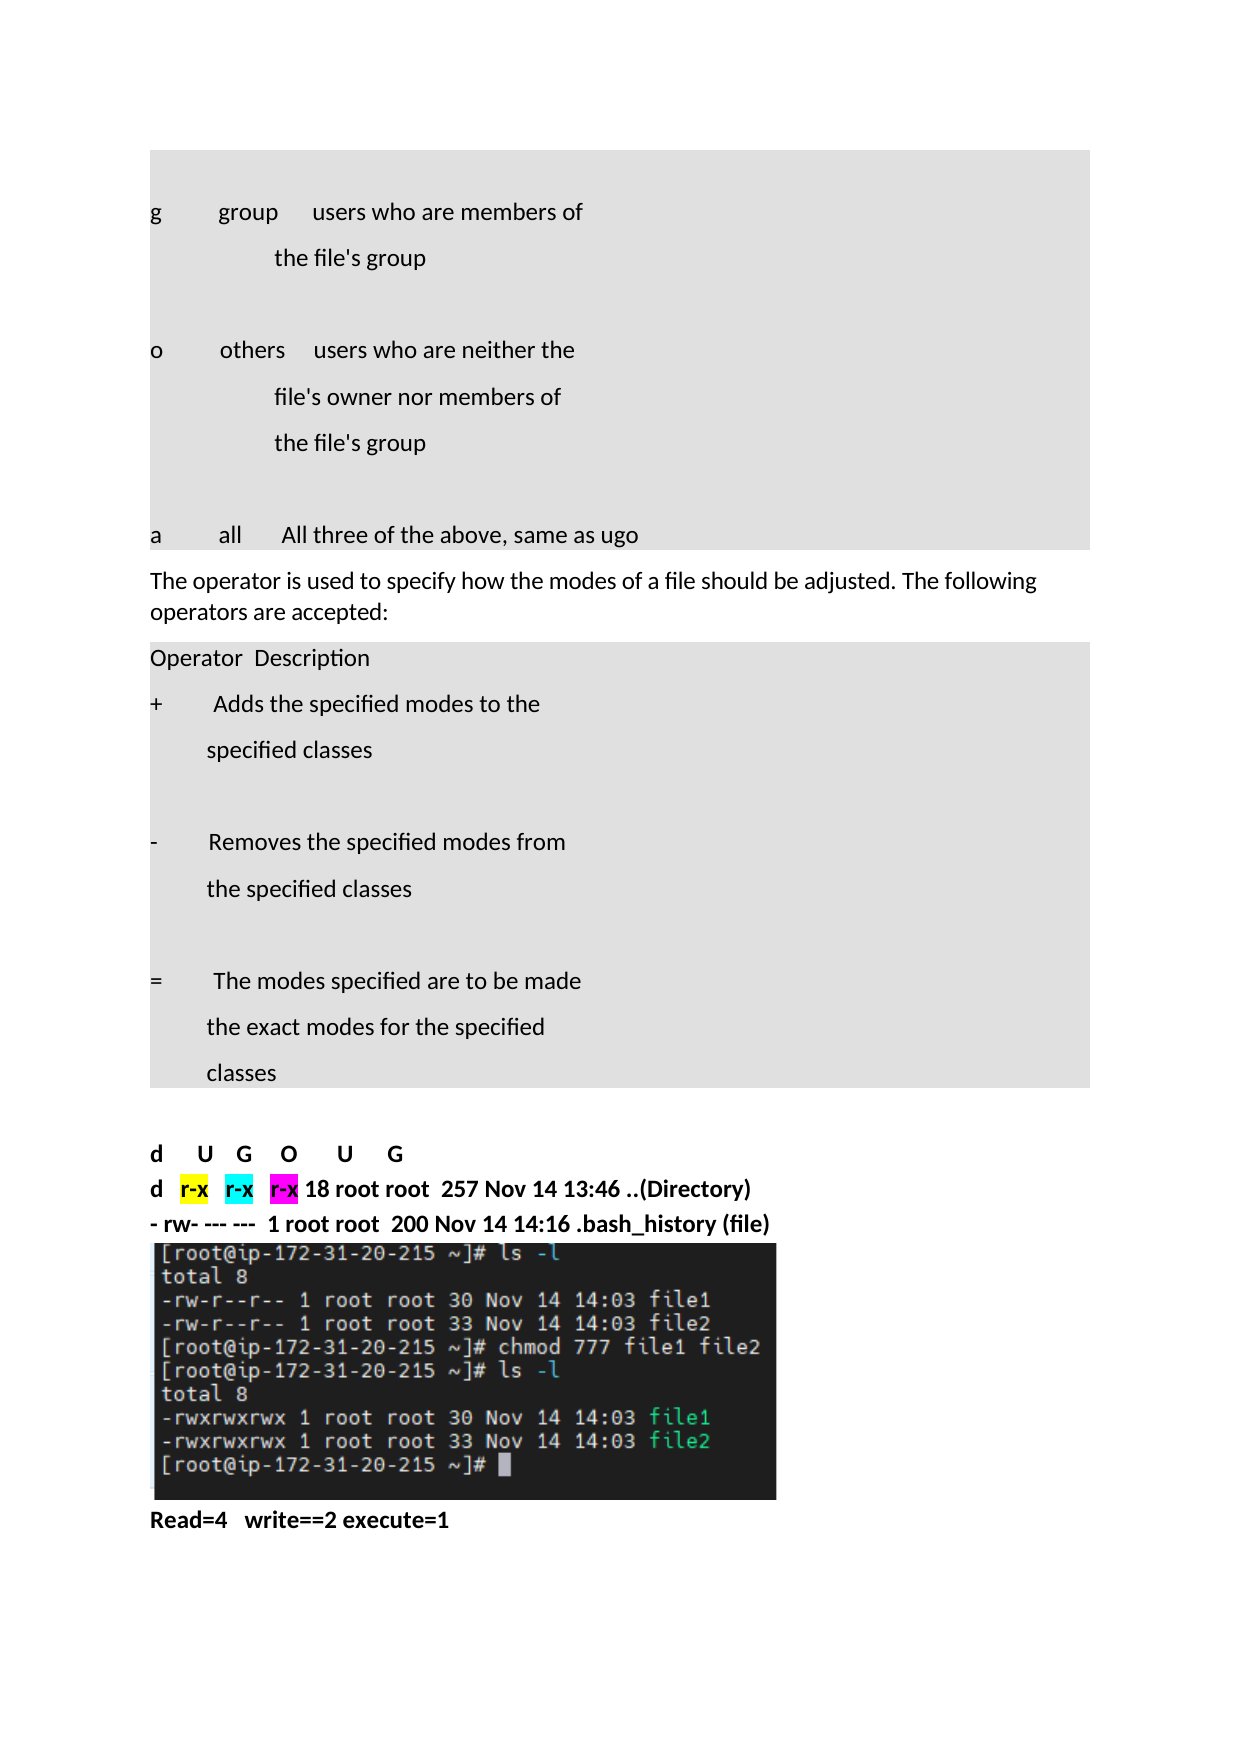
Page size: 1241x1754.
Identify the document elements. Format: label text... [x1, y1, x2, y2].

text d r-x r-x r-x 18 root root 257 Nov 14 13:46 ..(Directory) [150, 1173, 1090, 1204]
text Read=4 write==2 execute=1 [150, 1504, 1090, 1534]
text The operator is used to specify how the modes of a file should be adjusted. The following operators are accepted: [150, 565, 1090, 626]
text file's owner nor members of [150, 381, 1090, 411]
text the file's group [150, 427, 1090, 457]
text the specified classes [150, 873, 1090, 903]
text a all All three of the above, same as ugo [150, 519, 1090, 550]
text Operator Description [150, 642, 1090, 672]
picture [150, 1243, 777, 1500]
text specified classes [150, 734, 1090, 765]
text o others users who are neither the [150, 334, 1090, 365]
text + Adds the specified modes to the [150, 688, 1090, 719]
text the exact modes for the specified [150, 1011, 1090, 1042]
text g group users who are members of [150, 196, 1090, 227]
text - rw- --- --- 1 root root 200 Nov 14 14:16 .bash_history (file) [150, 1208, 1090, 1239]
text d U G O U G [150, 1138, 1090, 1169]
text classes [150, 1057, 1090, 1088]
text = The modes specified are to be made [150, 965, 1090, 996]
text the file's group [150, 242, 1090, 273]
text - Removes the specified modes from [150, 827, 1090, 857]
